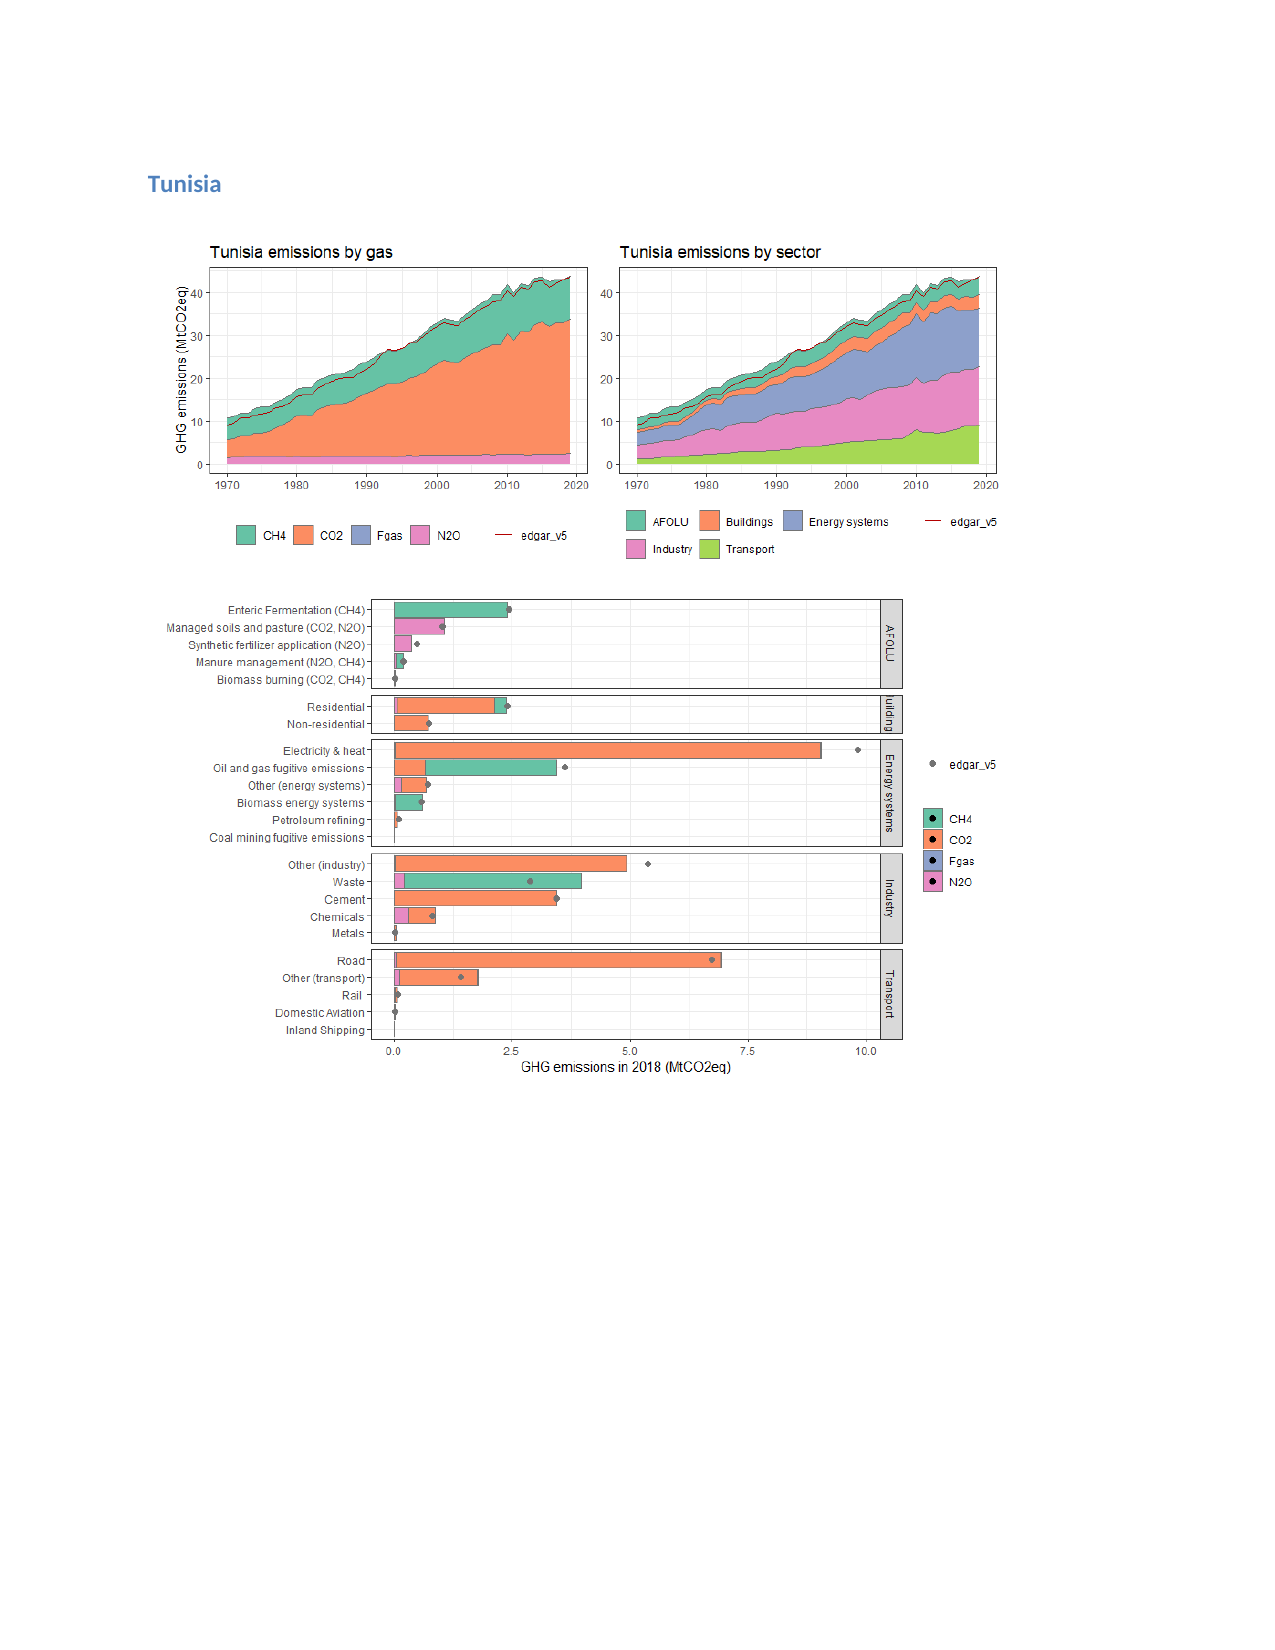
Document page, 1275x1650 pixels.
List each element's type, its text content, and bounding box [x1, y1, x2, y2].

picture [147, 217, 1023, 1093]
subtitle Tunisia [148, 168, 1127, 199]
